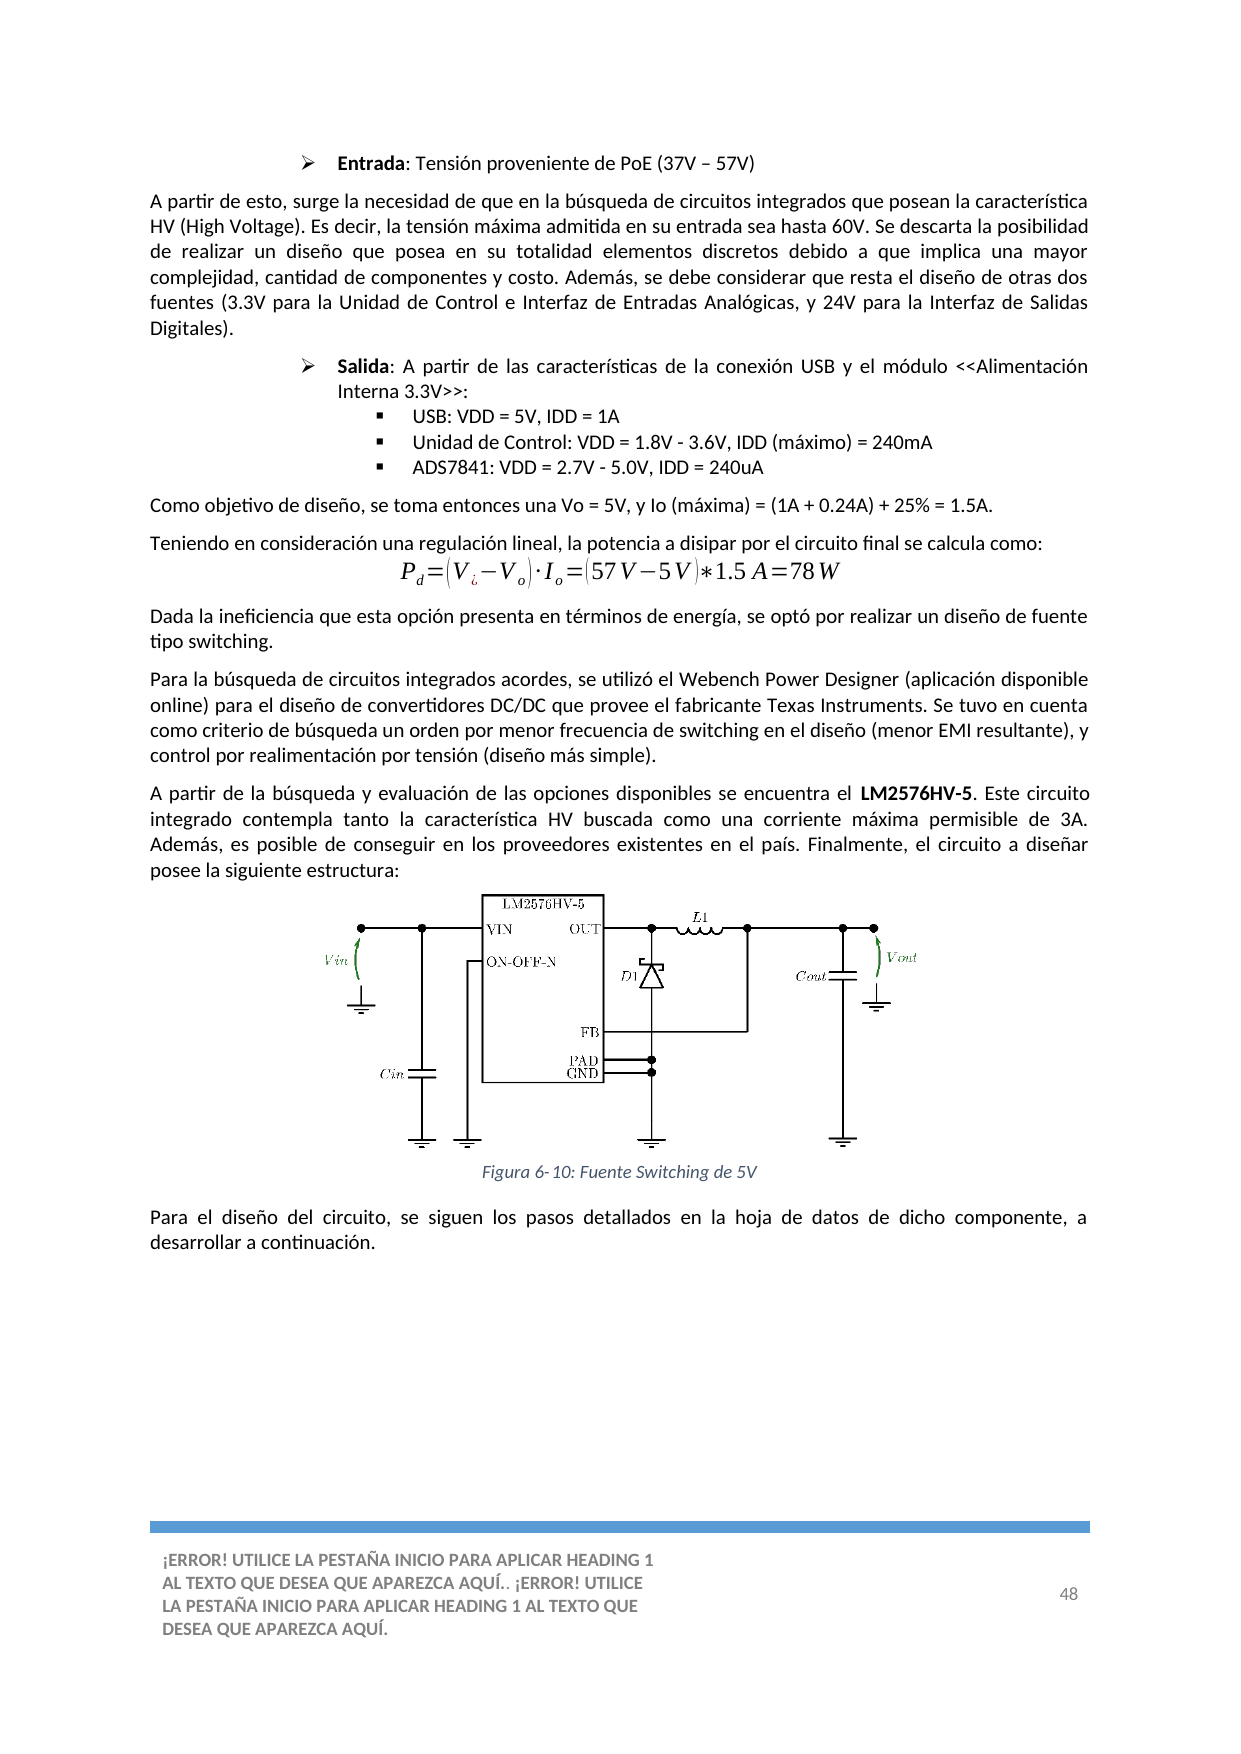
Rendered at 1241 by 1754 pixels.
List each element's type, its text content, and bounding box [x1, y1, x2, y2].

text Como objetivo de diseño, se toma entonces una Vo = 5V, y Io (máxima) = (1A + 0.24A) + 25% = 1.5A. [150, 492, 1090, 518]
text Dada la ineficiencia que esta opción presenta en términos de energía, se optó por realizar un diseño de fuente tipo switching. [150, 603, 1090, 654]
list Entrada: Tensión proveniente de PoE (37V – 57V) [300, 150, 1090, 175]
list USB: VDD = 5V, IDD = 1A [375, 404, 1090, 429]
text Teniendo en consideración una regulación lineal, la potencia a disipar por el circuito final se calcula como: [150, 530, 1090, 556]
list ADS7841: VDD = 2.7V - 5.0V, IDD = 240uA [375, 454, 1090, 480]
picture [324, 894, 917, 1148]
list Salida: A partir de las características de la conexión USB y el módulo <<Alimentación Interna 3.3V>>: [300, 353, 1090, 404]
list Unidad de Control: VDD = 1.8V - 3.6V, IDD (máximo) = 240mA [375, 429, 1090, 454]
text Para la búsqueda de circuitos integrados acordes, se utilizó el Webench Power Designer (aplicación disponible online) para el diseño de convertidores DC/DC que provee el fabricante Texas Instruments. Se tuvo en cuenta como criterio de búsqueda un orden por menor frecuencia de switching en el diseño (menor EMI resultante), y control por realimentación por tensión (diseño más simple). [150, 666, 1090, 768]
text A partir de la búsqueda y evaluación de las opciones disponibles se encuentra el LM2576HV-5. Este circuito integrado contempla tanto la característica HV buscada como una corriente máxima permisible de 3A. Además, es posible de conseguir en los proveedores existentes en el país. Finalmente, el circuito a diseñar posee la siguiente estructura: [150, 781, 1090, 882]
text Para el diseño del circuito, se siguen los pasos detallados en la hoja de datos de dicho componente, a desarrollar a continuación. [150, 1204, 1090, 1255]
text A partir de esto, surge la necesidad de que en la búsqueda de circuitos integrados que posean la característica HV (High Voltage). Es decir, la tensión máxima admitida en su entrada sea hasta 60V. Se descarta la posibilidad de realizar un diseño que posea en su totalidad elementos discretos debido a que implica una mayor complejidad, cantidad de componentes y costo. Además, se debe considerar que resta el diseño de otras dos fuentes (3.3V para la Unidad de Control e Interfaz de Entradas Analógicas, y 24V para la Interfaz de Salidas Digitales). [150, 188, 1090, 340]
